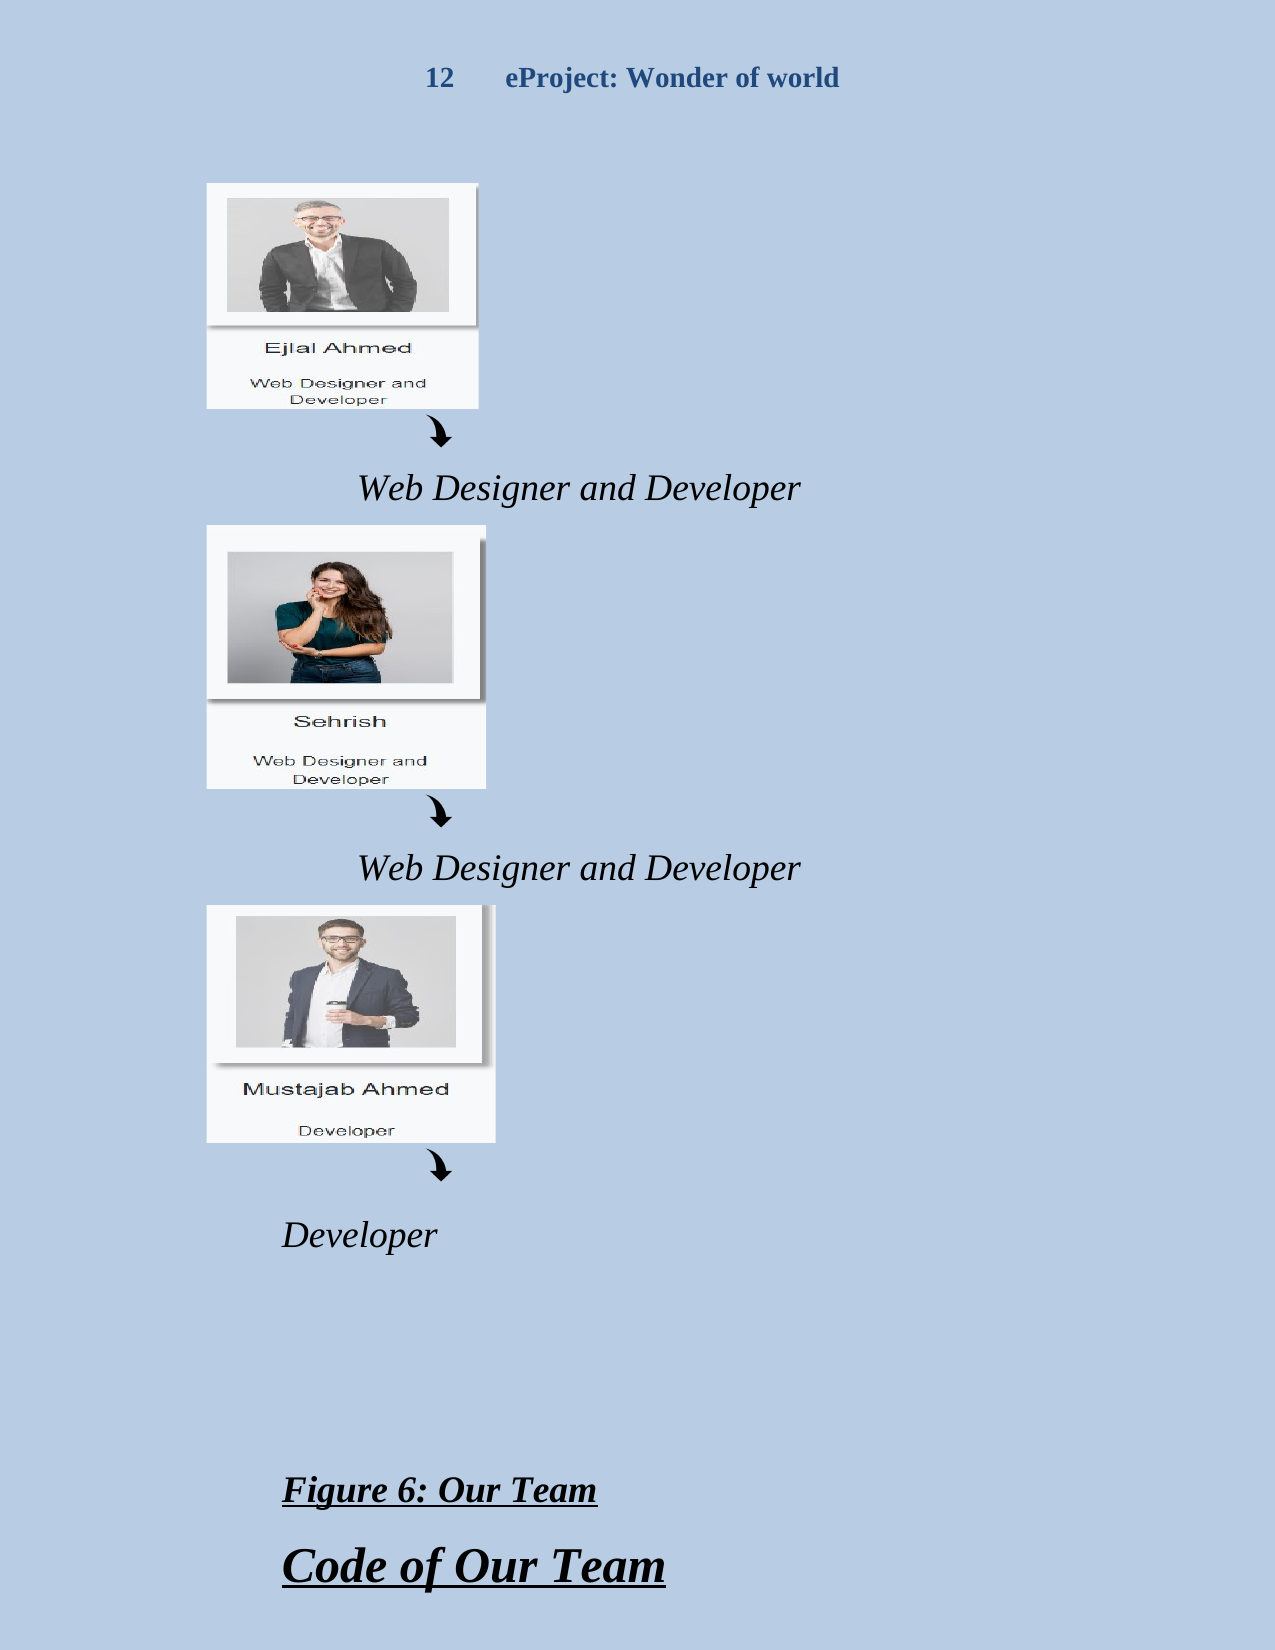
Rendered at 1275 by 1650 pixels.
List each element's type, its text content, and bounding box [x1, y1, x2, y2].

text Web Designer and Developer [357, 845, 1208, 888]
text Code of Our Team [269, 1538, 1157, 1593]
picture [206, 183, 479, 451]
picture [206, 905, 496, 1185]
picture [206, 525, 487, 831]
text Web Designer and Developer [357, 466, 1208, 509]
text Developer [269, 1215, 1157, 1256]
text Figure 6: Our Team [269, 1470, 1157, 1511]
